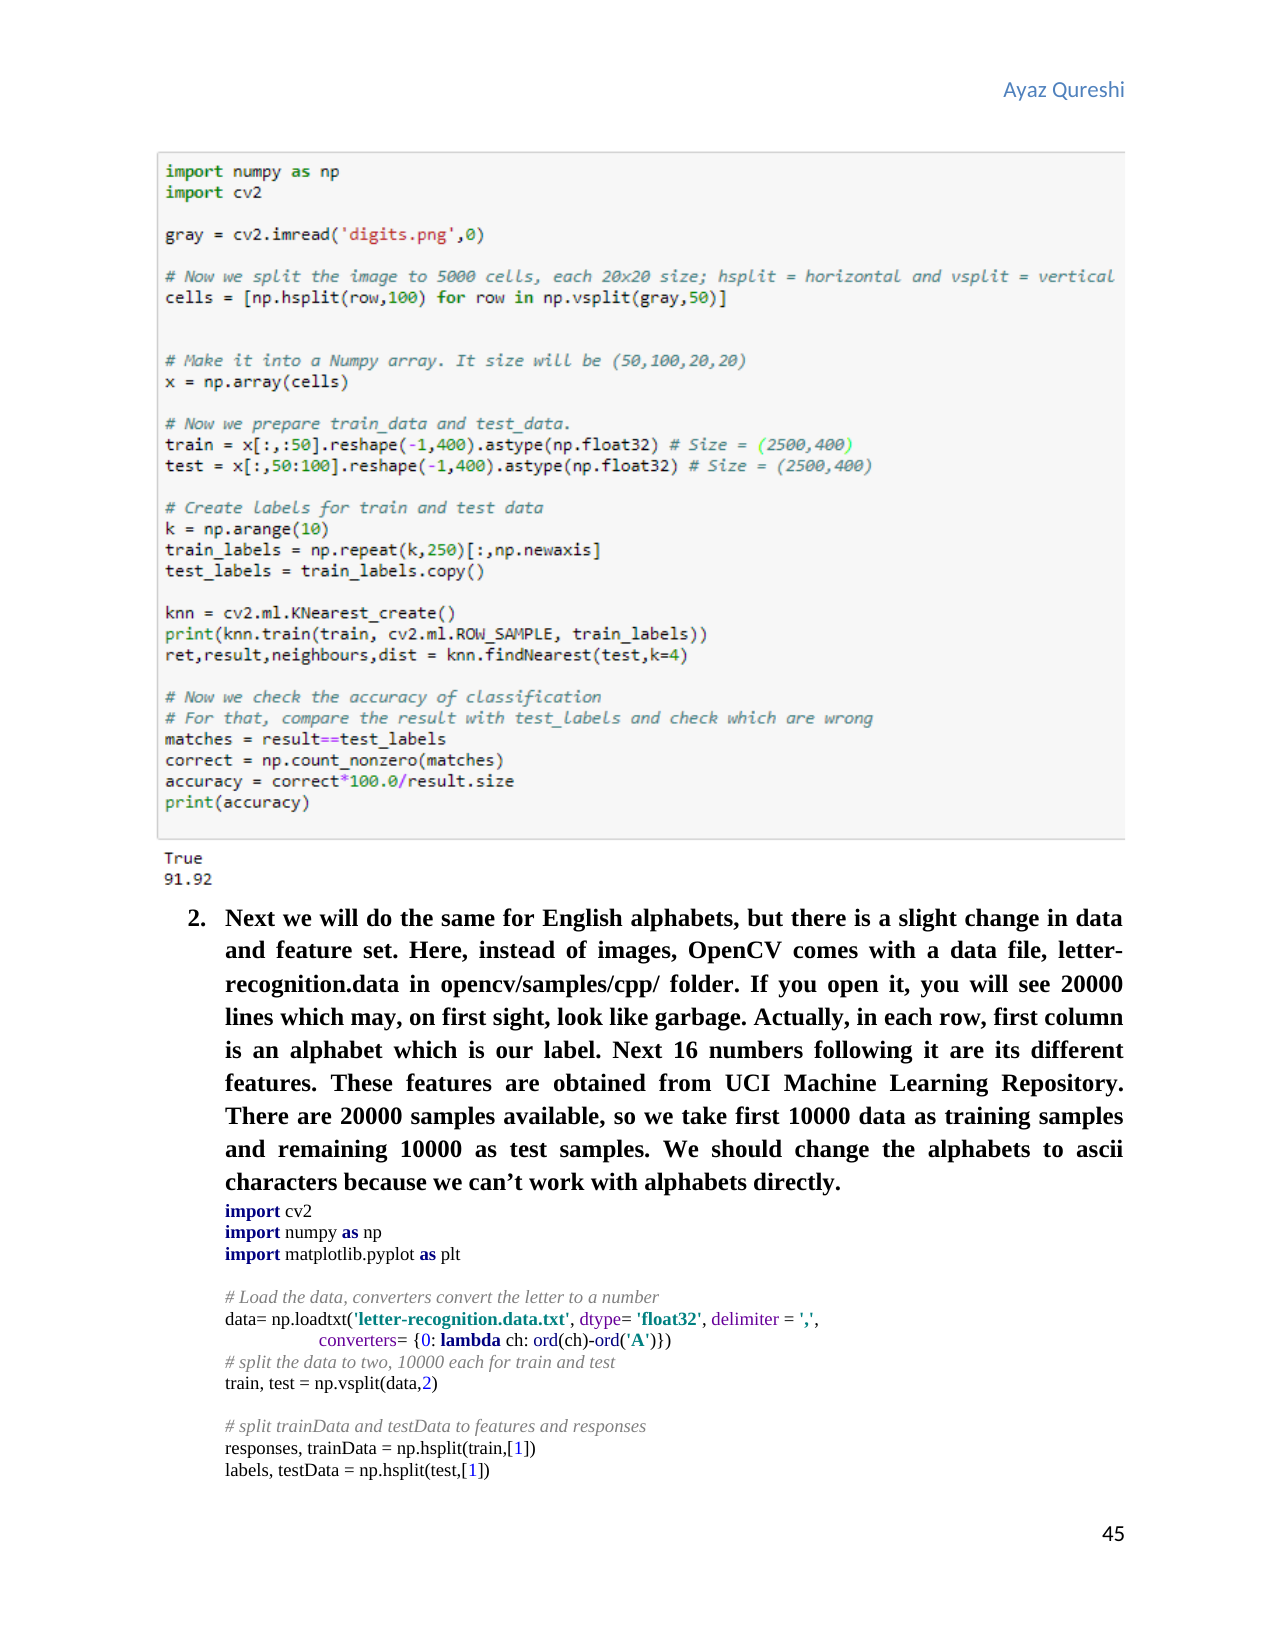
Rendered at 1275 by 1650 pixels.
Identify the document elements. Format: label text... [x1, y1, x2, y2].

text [225, 1200, 1125, 1480]
picture [150, 150, 1125, 899]
list Next we will do the same for English alphabets, but there is a slight change in data and feature set. Here, instead of images, OpenCV comes with a data file, letter-recognition.data in opencv/samples/cpp/ folder. If you open it, you will see 20000 lines which may, on first sight, look like garbage. Actually, in each row, first column is an alphabet which is our label. Next 16 numbers following it are its different features. These features are obtained from UCI Machine Learning Repository. There are 20000 samples available, so we take first 10000 data as training samples and remaining 10000 as test samples. We should change the alphabets to ascii characters because we can’t work with alphabets directly. [187, 903, 1125, 1196]
